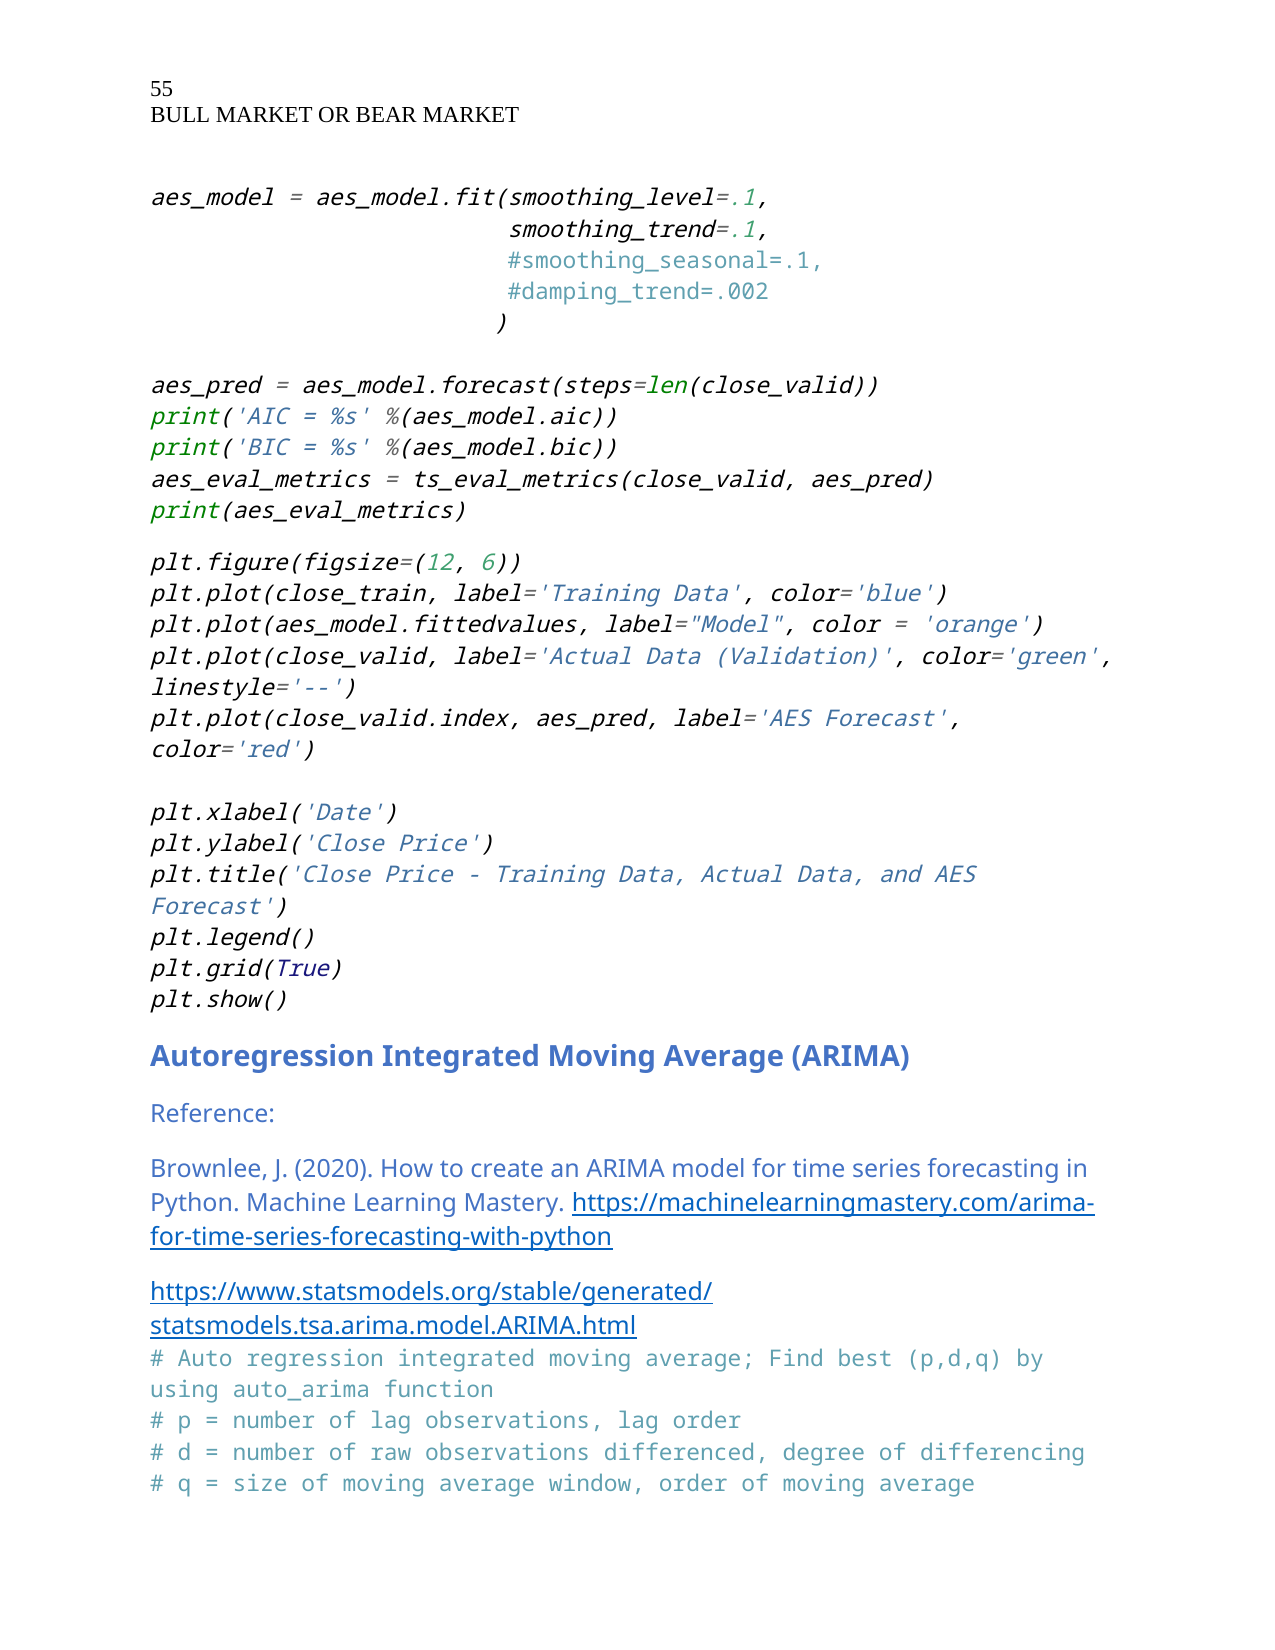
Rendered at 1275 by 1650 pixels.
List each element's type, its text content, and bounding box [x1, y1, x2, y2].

subtitle Brownlee, J. (2020). How to create an ARIMA model for time series forecasting in Python. Machine Learning Mastery. https://machinelearningmastery.com/arima-for-time-series-forecasting-with-python [150, 1151, 1125, 1253]
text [150, 150, 1125, 525]
subtitle https://www.statsmodels.org/stable/generated/statsmodels.tsa.arima.model.ARIMA.html [150, 1274, 1125, 1342]
subtitle Reference: [150, 1096, 1125, 1130]
text plt.figure(figsize=(12, 6)) plt.plot(close_train, label='Training Data', color='blue') plt.plot(aes_model.fittedvalues, label="Model", color = 'orange') plt.plot(close_valid, label='Actual Data (Validation)', color='green', linestyle='--') plt.plot(close_valid.index, aes_pred, label='AES Forecast', color='red') plt.xlabel('Date') plt.ylabel('Close Price') plt.title('Close Price - Training Data, Actual Data, and AES Forecast') plt.legend() plt.grid(True) plt.show() [150, 546, 1125, 1014]
subtitle Autoregression Integrated Moving Average (ARIMA) [150, 1035, 1125, 1075]
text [150, 1342, 1125, 1498]
